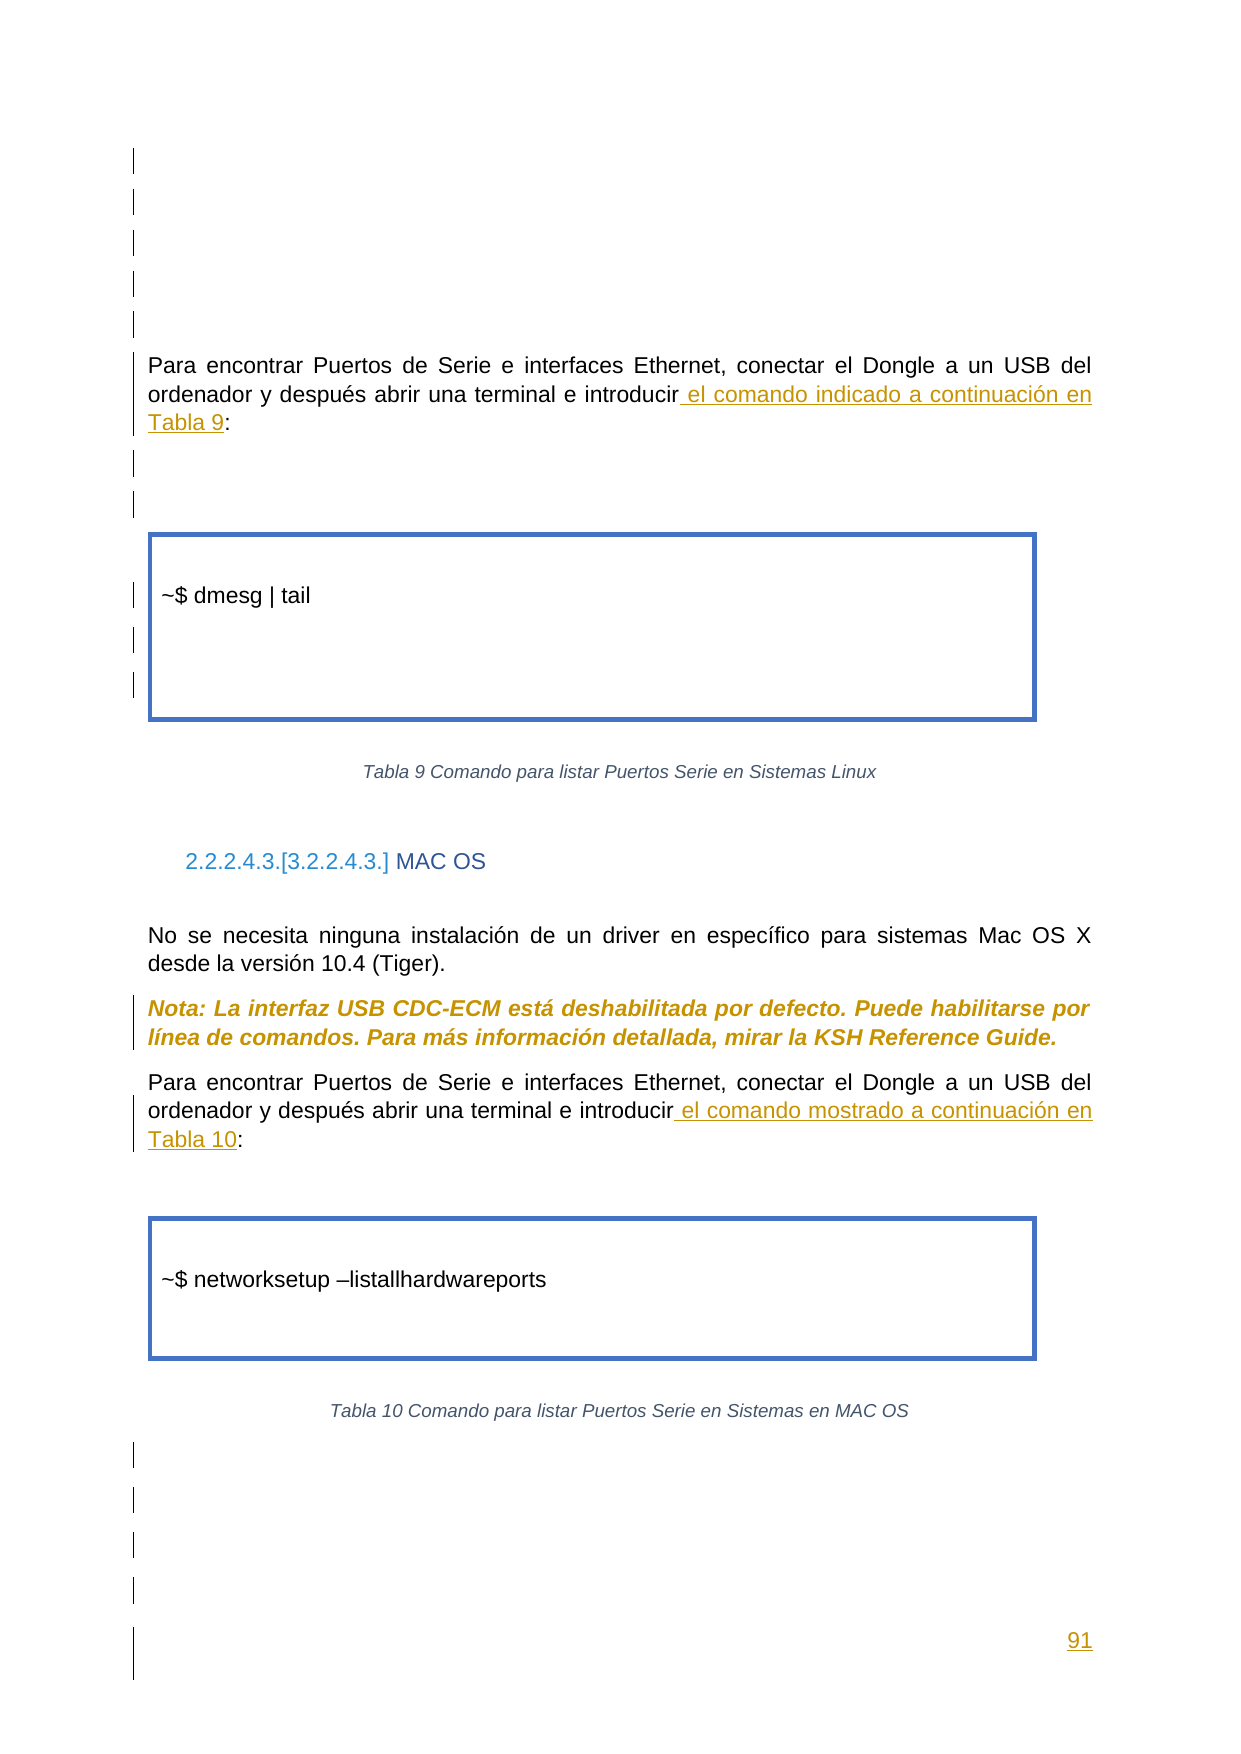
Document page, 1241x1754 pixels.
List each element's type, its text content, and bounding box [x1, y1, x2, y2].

text Para encontrar Puertos de Serie e interfaces Ethernet, conectar el Dongle a un USB del ordenador y después abrir una terminal e introducir: [148, 352, 1092, 436]
table_header ~$ dmesg | tail [152, 537, 1032, 717]
table_header ~$ networksetup –listallhardwareports [152, 1221, 1032, 1356]
text No se necesita ninguna instalación de un driver en específico para sistemas Mac OS X desde la versión 10.4 (Tiger). [148, 922, 1092, 977]
text Nota: La interfaz USB CDC-ECM está deshabilitada por defecto. Puede habilitarse por línea de comandos. Para más información detallada, mirar la KSH Reference Guide. [148, 995, 1092, 1050]
text Para encontrar Puertos de Serie e interfaces Ethernet, conectar el Dongle a un USB del ordenador y después abrir una terminal e introducir: [148, 1069, 1092, 1152]
subtitle MAC OS [185, 848, 1092, 874]
